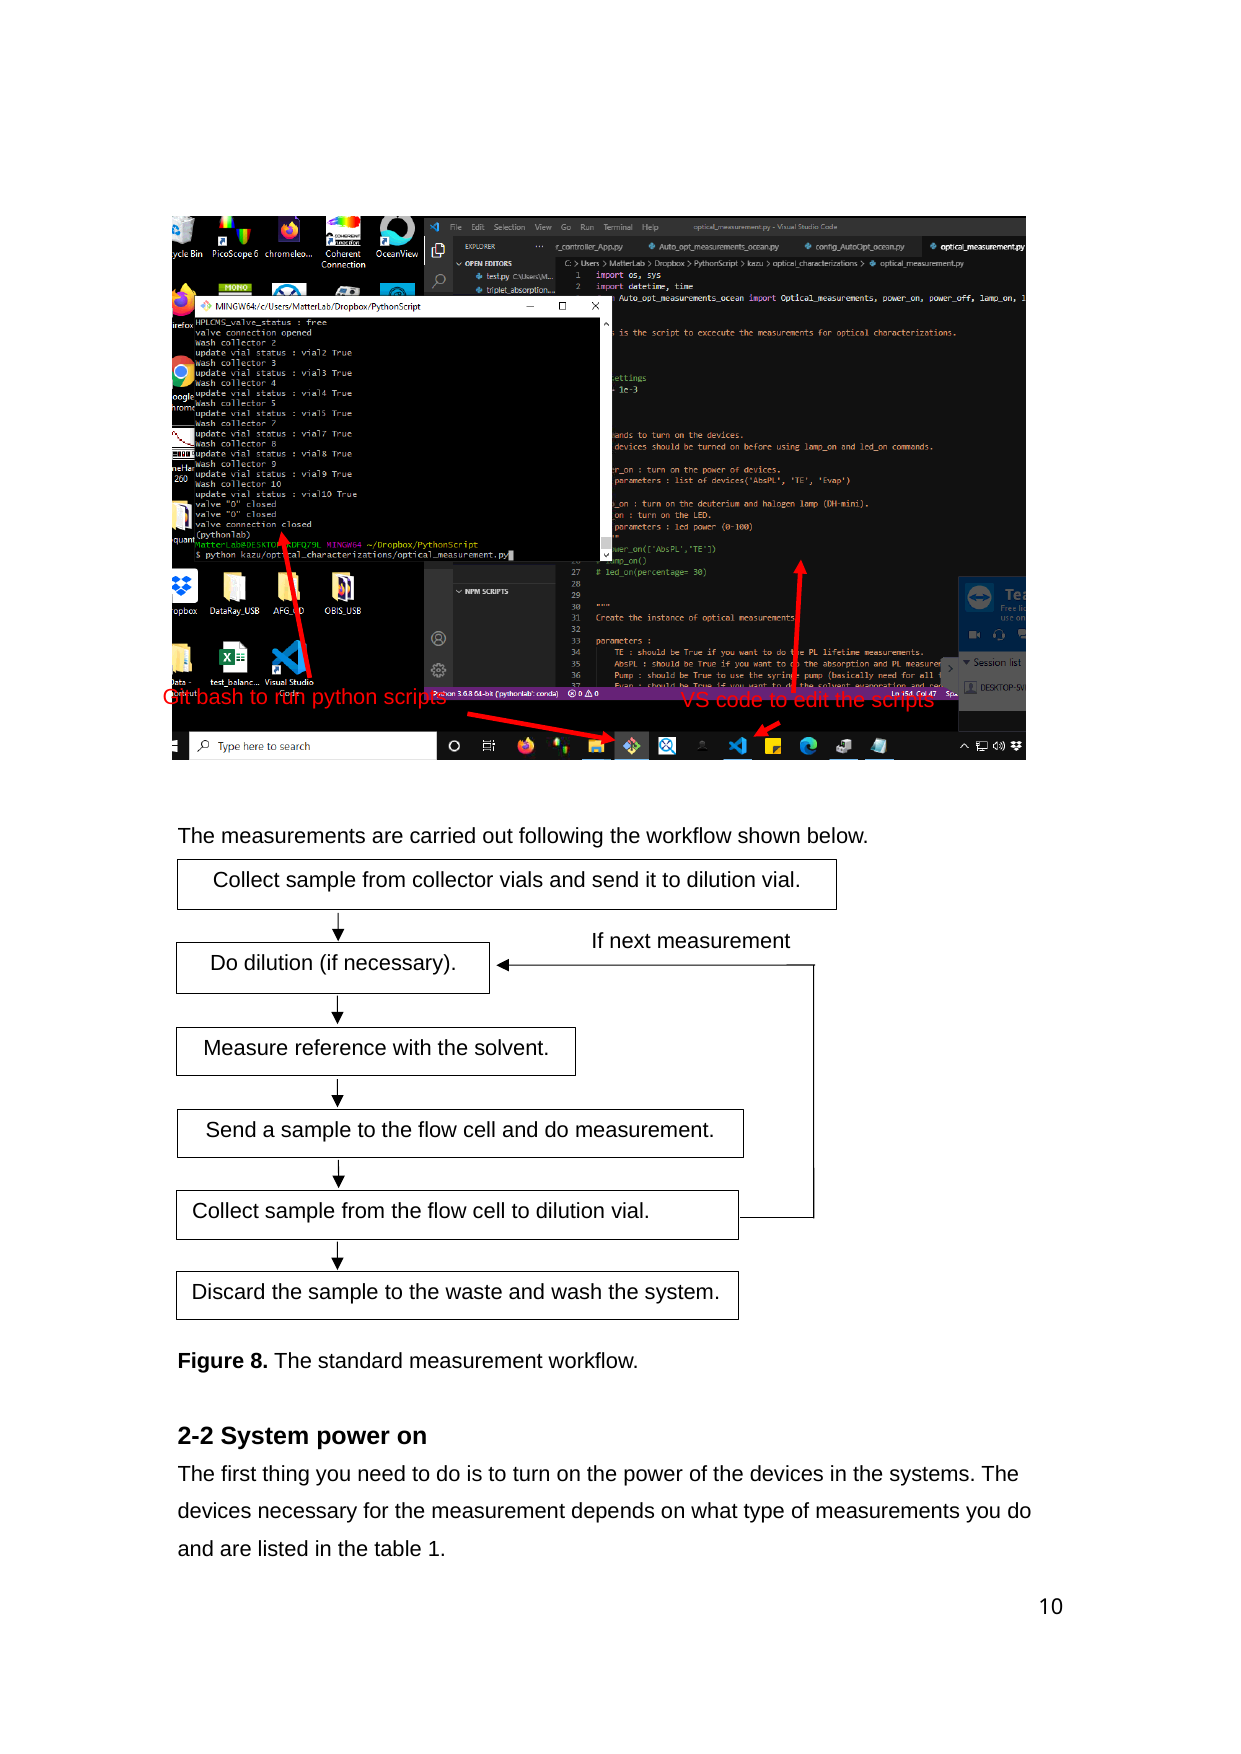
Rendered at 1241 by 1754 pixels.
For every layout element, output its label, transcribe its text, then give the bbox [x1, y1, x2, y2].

text Figure 8. The standard measurement workflow. [177, 1342, 1063, 1379]
text The measurements are carried out following the workflow shown below. [177, 817, 1063, 854]
text The first thing you need to do is to turn on the power of the devices in the systems. The devices necessary for the measurement depends on what type of measurements you do and are listed in the table 1. [177, 1454, 1063, 1567]
picture [172, 216, 1026, 760]
text 2-2 System power on [177, 1417, 1063, 1454]
